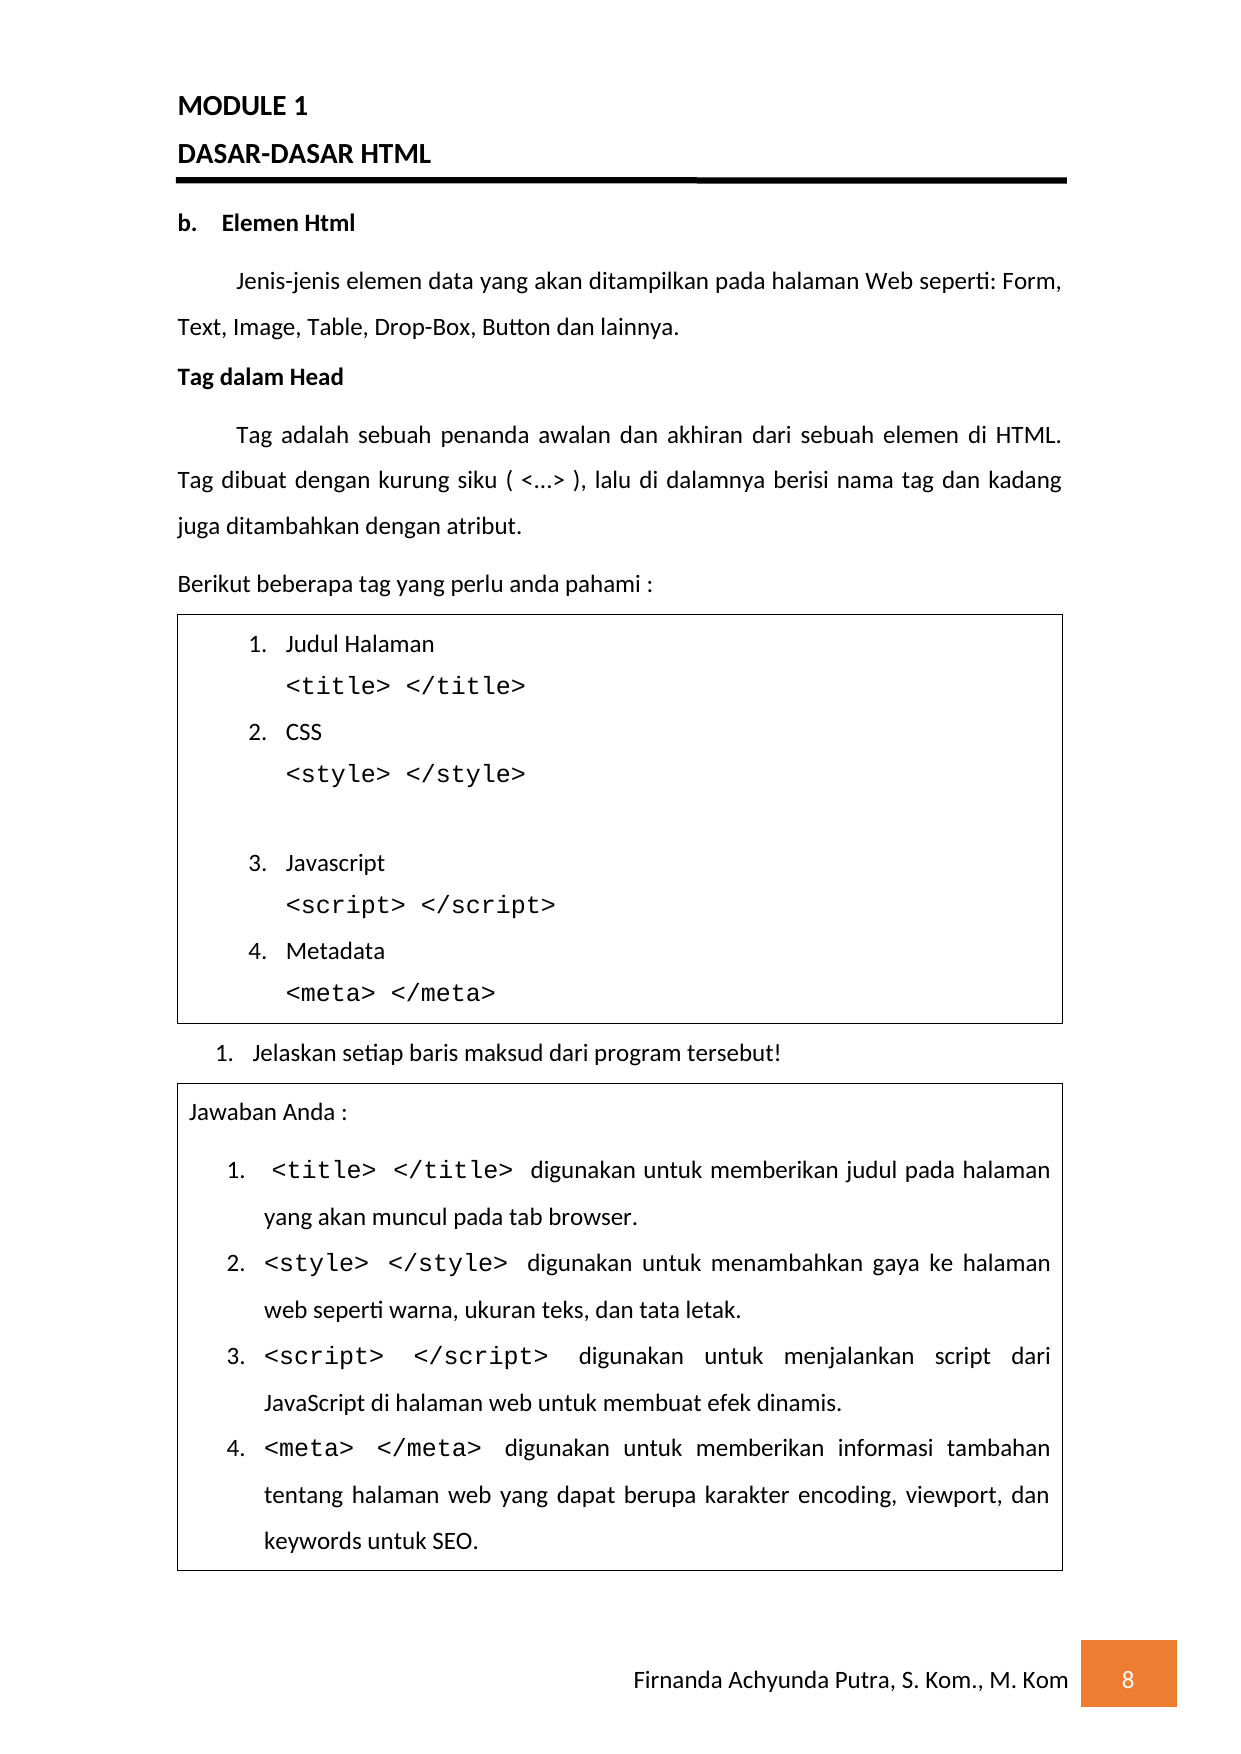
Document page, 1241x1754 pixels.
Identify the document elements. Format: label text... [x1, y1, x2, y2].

text Berikut beberapa tag yang perlu anda pahami : [177, 568, 1063, 599]
table_header Jawaban Anda : <title> </title> digunakan untuk memberikan judul pada halaman yang akan muncul pada tab browser. <style> </style> digunakan untuk menambahkan gaya ke halaman web seperti warna, ukuran teks, dan tata letak. <script> </script> digunakan untuk menjalankan script dari JavaScript di halaman web untuk membuat efek dinamis. <meta> </meta> digunakan untuk memberikan informasi tambahan tentang halaman web yang dapat berupa karakter encoding, viewport, dan keywords untuk SEO. [178, 1084, 1062, 1570]
text Tag adalah sebuah penanda awalan dan akhiran dari sebuah elemen di HTML. Tag dibuat dengan kurung siku ( <...> ), lalu di dalamnya berisi nama tag dan kadang juga ditambahkan dengan atribut. [177, 419, 1063, 541]
subtitle Tag dalam Head [177, 361, 1063, 391]
text Jenis-jenis elemen data yang akan ditampilkan pada halaman Web seperti: Form, Text, Image, Table, Drop-Box, Button dan lainnya. [177, 265, 1063, 341]
table_header Judul Halaman <title> </title> CSS <style> </style> Javascript <script> </script> Metadata <meta> </meta> [178, 615, 1062, 1023]
list Jelaskan setiap baris maksud dari program tersebut! [215, 1037, 1063, 1067]
subtitle Elemen Html [177, 207, 1063, 237]
